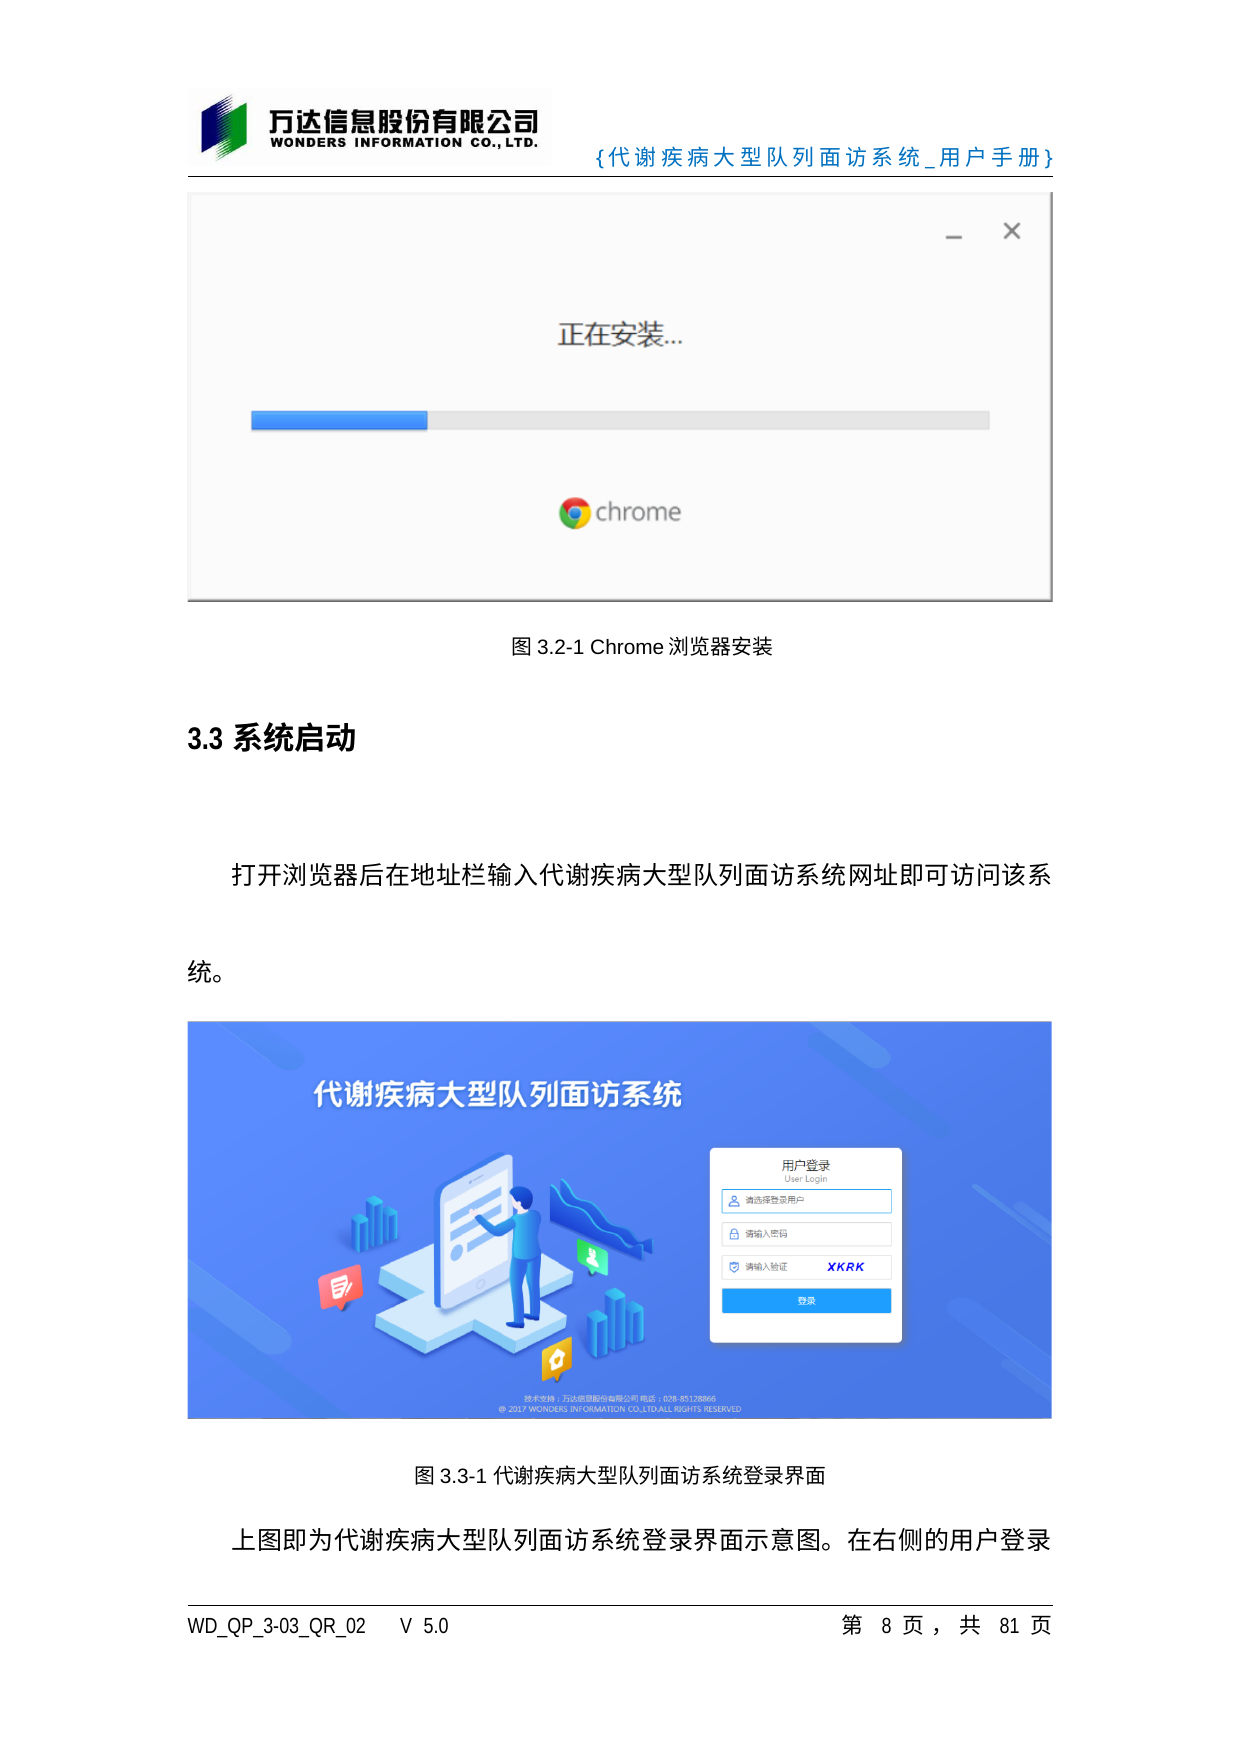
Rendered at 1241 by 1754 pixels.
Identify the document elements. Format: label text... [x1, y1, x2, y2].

picture [187, 1021, 1052, 1419]
subtitle 系统启动 [187, 703, 1053, 768]
text 图 3.2-1 Chrome浏览器安装 [187, 629, 1053, 661]
text 上图即为代谢疾病大型队列面访系统登录界面示意图。在右侧的用户登录窗口中，输入想要登录的用户名和密码，以及右侧随机生成的验证码（点击验证码可进行更换）。点击，成功登录后即可跳转到业务处理界面，进行后续操作。若上述要求输入的内容中某一项填写不正确，则系统将会要求重新进行输入。 [187, 1506, 1053, 1571]
picture [187, 192, 1053, 602]
text 图 3.3-1 代谢疾病大型队列面访系统登录界面 [187, 1458, 1053, 1491]
picture [187, 88, 552, 166]
text 打开浏览器后在地址栏输入代谢疾病大型队列面访系统网址即可访问该系统。 [187, 841, 1053, 1003]
